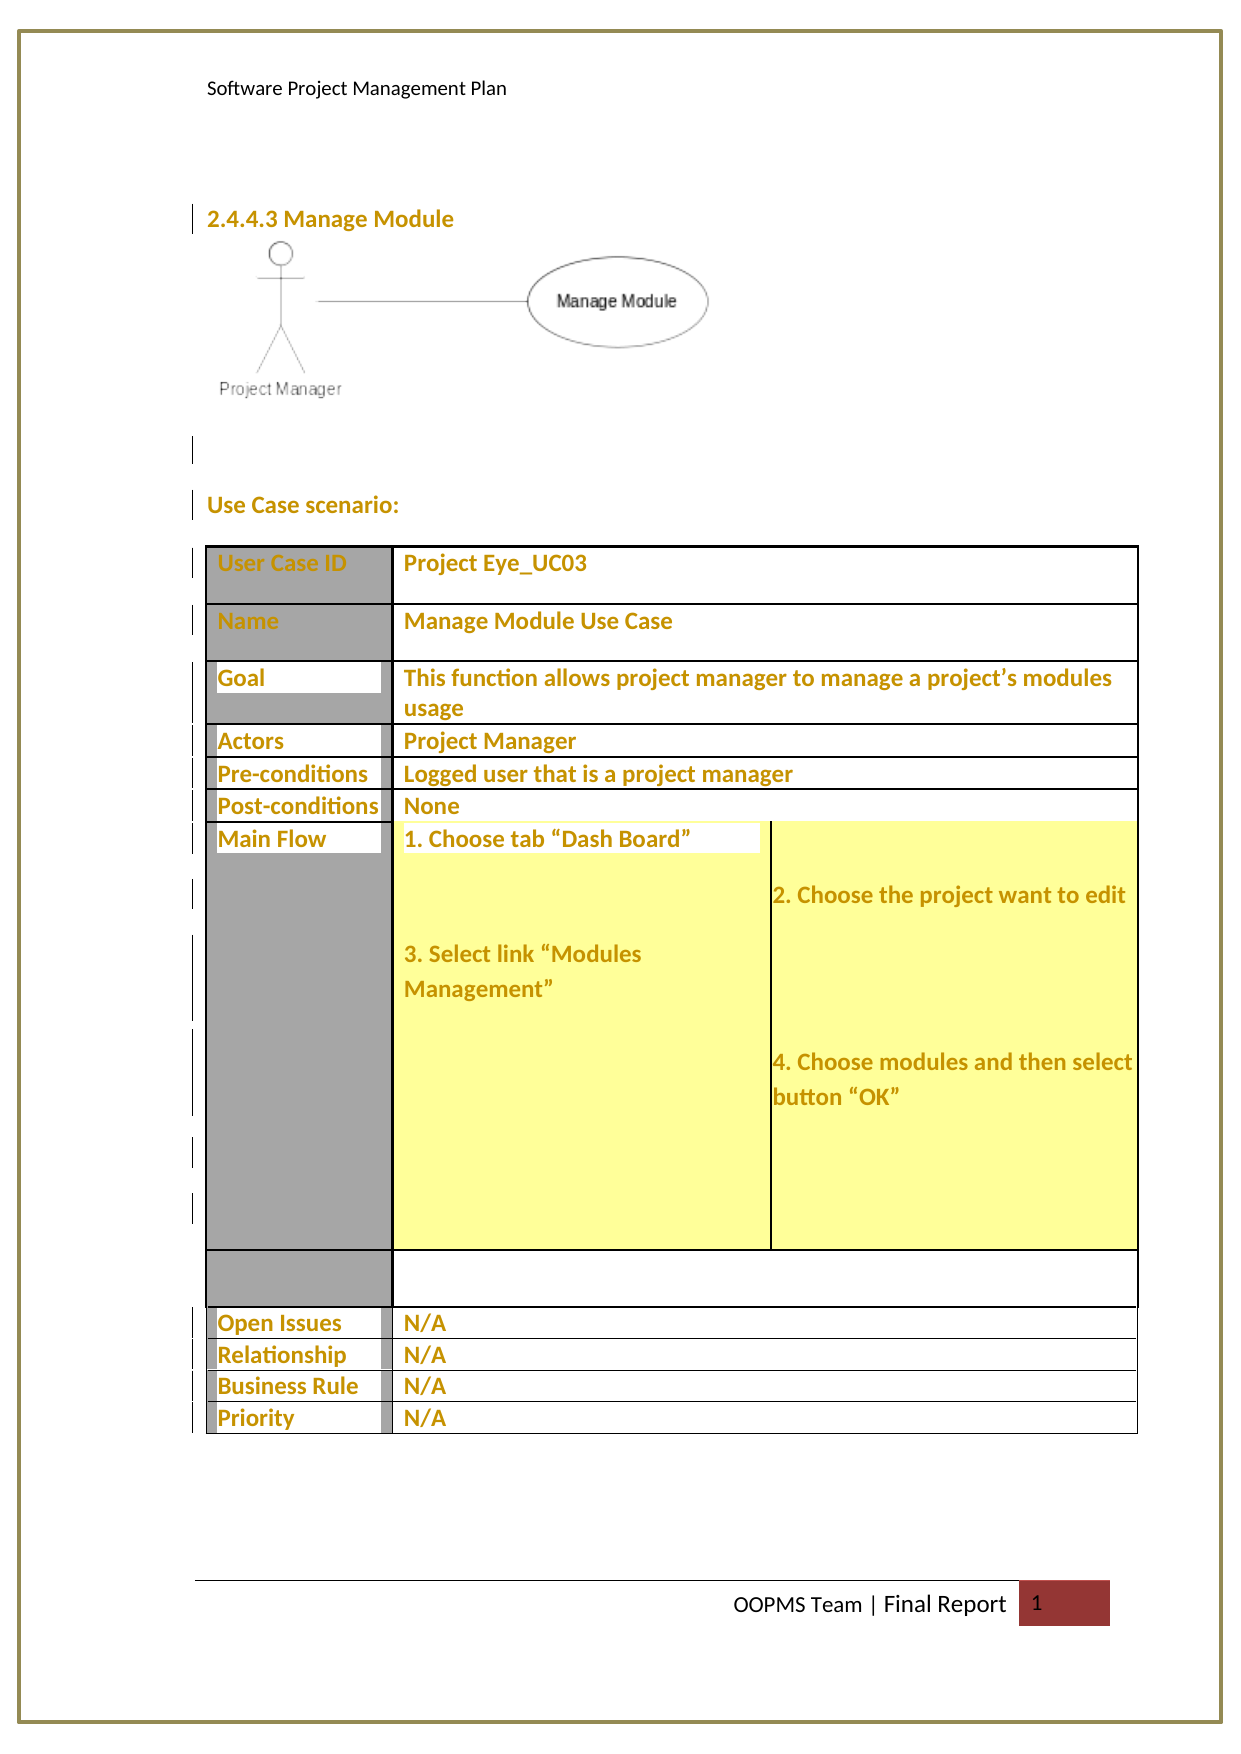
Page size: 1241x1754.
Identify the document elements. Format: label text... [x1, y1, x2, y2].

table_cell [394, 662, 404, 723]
table_cell Main Flow [207, 823, 391, 1249]
text Use Case scenario: [207, 489, 1122, 520]
table_cell [207, 1251, 391, 1306]
table_header User Case ID [207, 548, 391, 603]
table_cell 2. Choose the project want to edit 4. Choose modules and then select button “OK” [772, 821, 1137, 1249]
table_cell Goal [207, 662, 391, 723]
table_cell Name [207, 605, 391, 660]
table_cell [394, 1251, 1137, 1306]
subtitle 2.4.4.3 Manage Module [207, 203, 1122, 234]
table_header Project Eye_UC03 [394, 548, 1137, 603]
table_cell 1. Choose tab “Dash Board” 3. Select link “Modules Management” [394, 821, 770, 1249]
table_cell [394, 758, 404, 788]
table_cell Manage Module Use Case [394, 605, 1137, 660]
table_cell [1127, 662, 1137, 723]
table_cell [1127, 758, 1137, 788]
